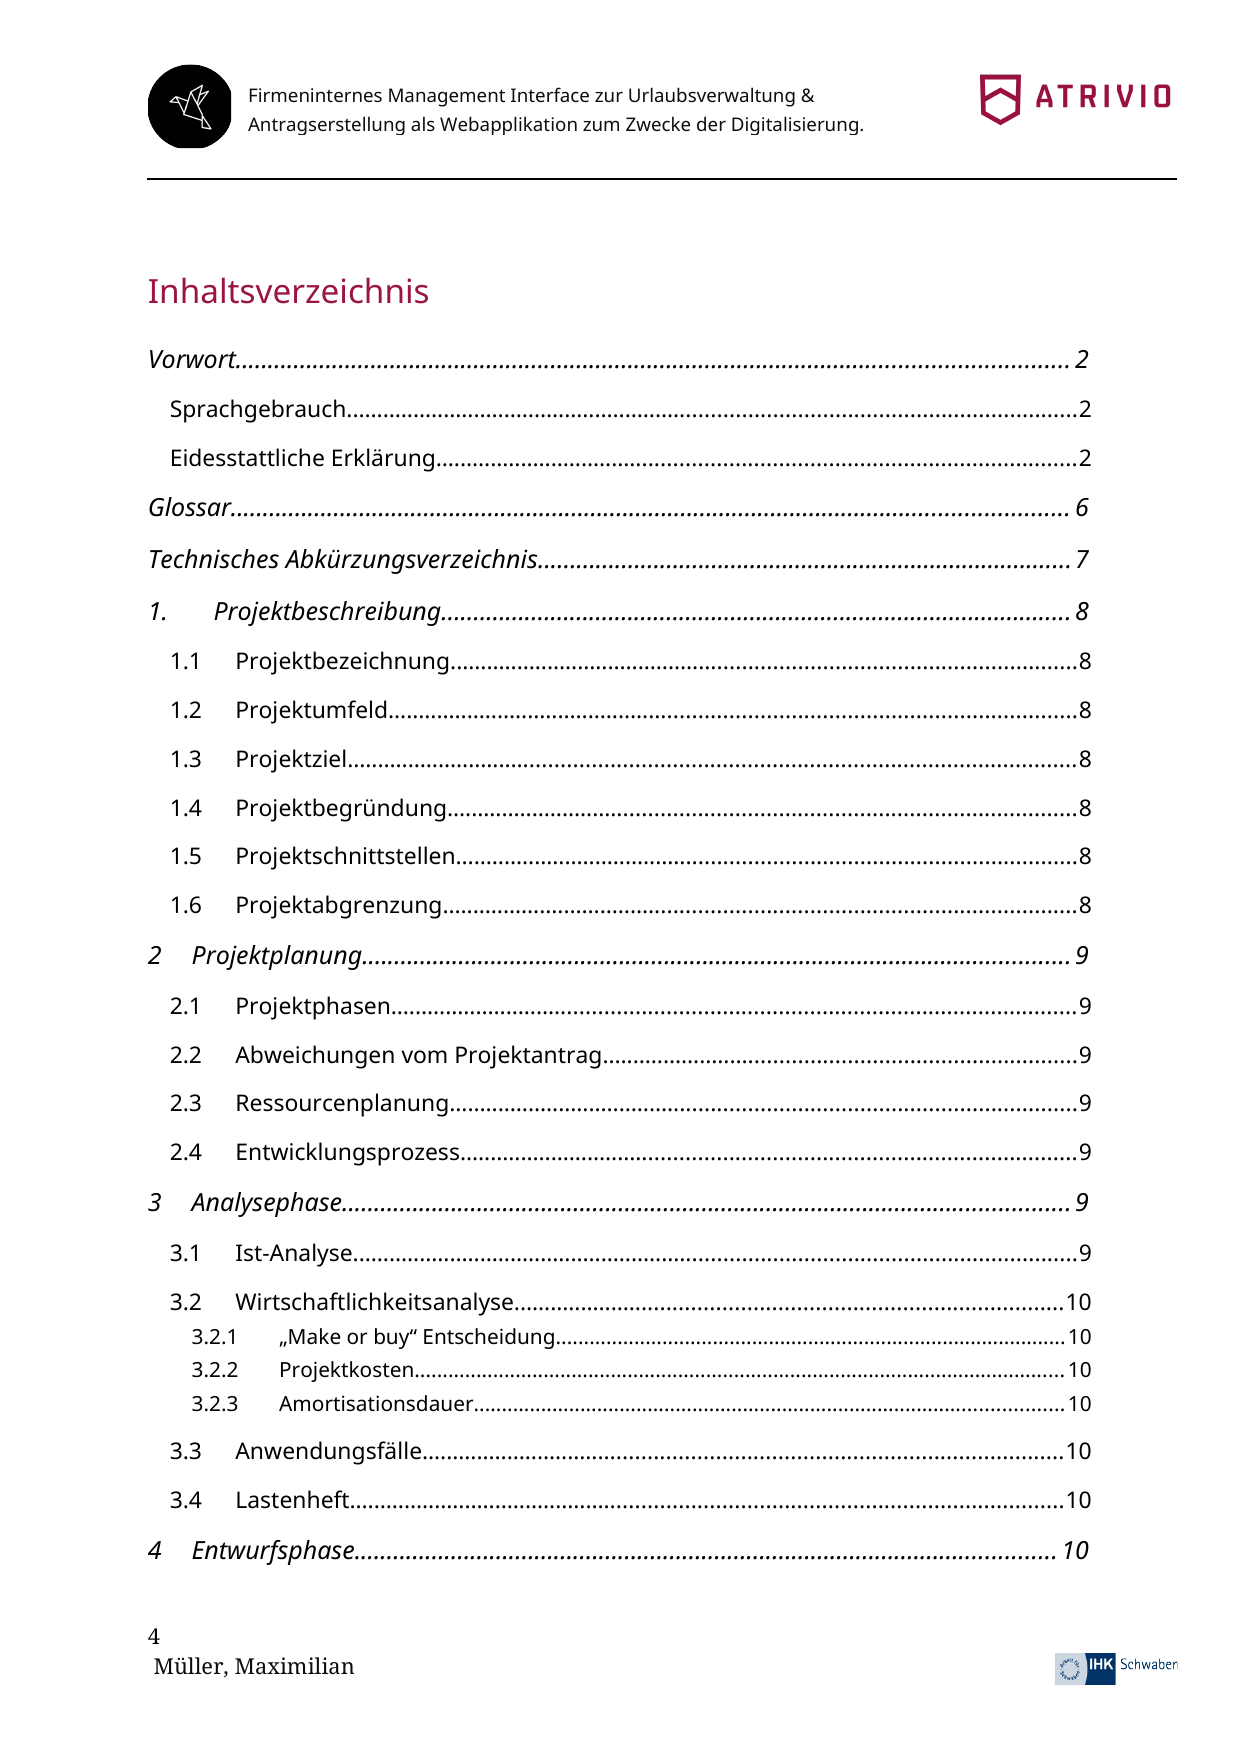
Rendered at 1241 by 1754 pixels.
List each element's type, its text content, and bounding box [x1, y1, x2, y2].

text 3 Analysephase 9 [148, 1185, 1093, 1219]
text 2 Projektplanung 9 [148, 938, 1093, 972]
text 3.3 Anwendungsfälle 10 [169, 1435, 1093, 1466]
text 1. Projektbeschreibung 8 [148, 593, 1093, 627]
text Vorwort 2 [148, 341, 1093, 375]
text 2.3 Ressourcenplanung 9 [169, 1087, 1093, 1119]
text 3.2 Wirtschaftlichkeitsanalyse 10 [169, 1286, 1093, 1317]
text 1.1 Projektbezeichnung 8 [169, 645, 1093, 676]
text 3.1 Ist-Analyse 9 [169, 1237, 1093, 1268]
picture [979, 64, 1171, 128]
text 2.1 Projektphasen 9 [169, 990, 1093, 1021]
picture [147, 64, 232, 148]
text 1.6 Projektabgrenzung 8 [169, 889, 1093, 920]
text Sprachgebrauch 2 [169, 393, 1093, 424]
text 3.4 Lastenheft 10 [169, 1484, 1093, 1515]
text 3.2.1 „Make or buy“ Entscheidung 10 [191, 1322, 1093, 1350]
text Eidesstattliche Erklärung 2 [169, 441, 1093, 473]
text Glossar 6 [148, 490, 1093, 524]
picture [1054, 1653, 1178, 1685]
text 1.2 Projektumfeld 8 [169, 694, 1093, 725]
text 2.4 Entwicklungsprozess 9 [169, 1136, 1093, 1167]
text 2.2 Abweichungen vom Projektantrag 9 [169, 1038, 1093, 1070]
text 1.5 Projektschnittstellen 8 [169, 840, 1093, 872]
text 1.4 Projektbegründung 8 [169, 791, 1093, 823]
text 3.2.3 Amortisationsdauer 10 [191, 1389, 1093, 1417]
text Inhaltsverzeichnis [148, 268, 1093, 314]
text Technisches Abkürzungsverzeichnis 7 [148, 542, 1093, 576]
text 1.3 Projektziel 8 [169, 743, 1093, 774]
text 3.2.2 Projektkosten 10 [191, 1356, 1093, 1384]
text 4 Entwurfsphase 10 [148, 1533, 1093, 1567]
